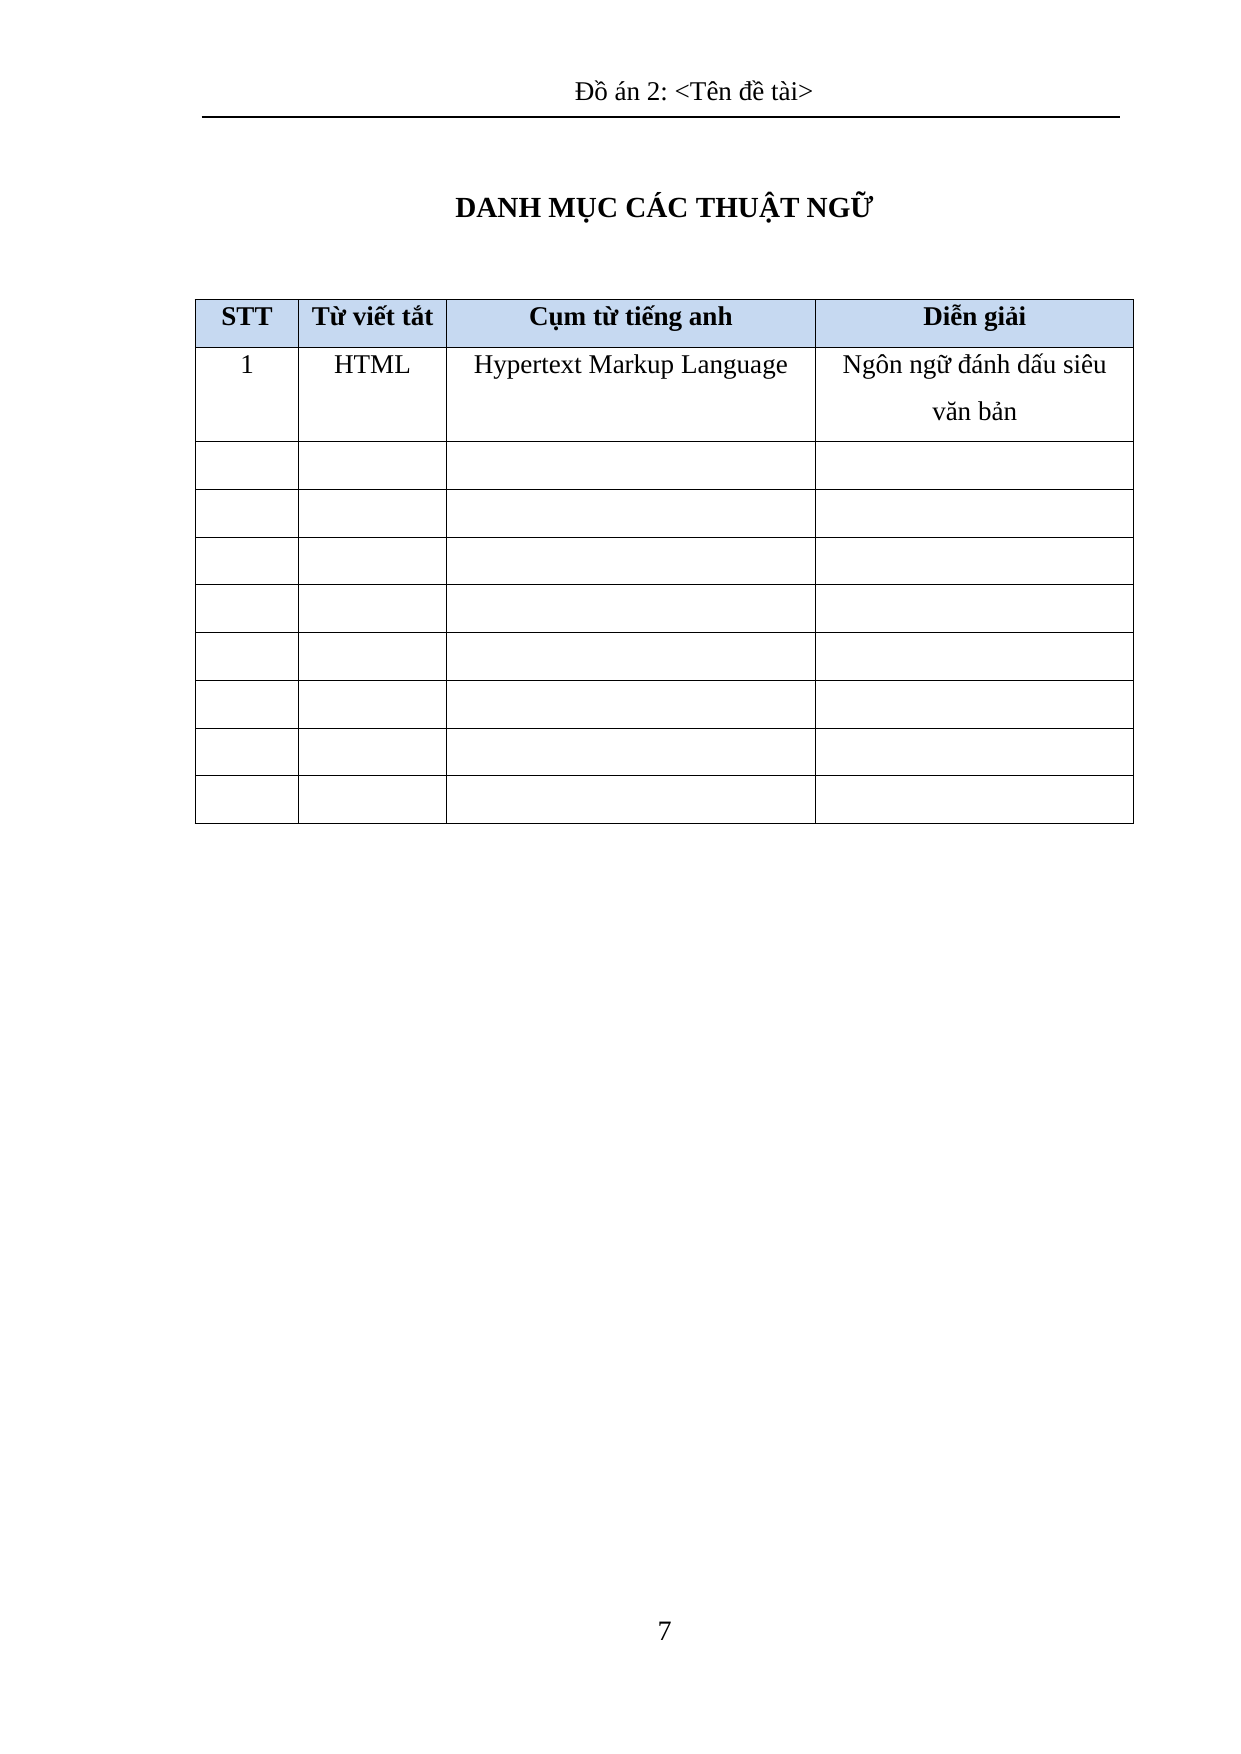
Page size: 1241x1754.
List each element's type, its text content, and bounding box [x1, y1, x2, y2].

table_cell [447, 681, 815, 727]
table_cell [816, 442, 1133, 489]
table_cell [816, 490, 1133, 537]
text DANH MỤC CÁC THUẬT NGỮ [207, 190, 1122, 223]
table_cell [447, 776, 815, 823]
table_header Từ viết tắt [299, 300, 446, 347]
table_cell [196, 633, 298, 680]
table_cell [196, 585, 298, 632]
table_cell HTML [299, 348, 446, 441]
table_cell Hypertext Markup Language [447, 348, 815, 441]
table_cell [196, 442, 298, 489]
table_cell [447, 633, 815, 680]
table_cell [816, 633, 1133, 680]
table_cell [447, 585, 815, 632]
table_cell [196, 538, 298, 584]
table_header STT [196, 300, 298, 347]
table_cell 1 [196, 348, 298, 441]
table_cell [299, 538, 446, 584]
table_cell [816, 729, 1133, 775]
table_cell [447, 490, 815, 537]
table_cell [299, 633, 446, 680]
table_cell [196, 729, 298, 775]
table_cell [816, 585, 1133, 632]
table_cell [299, 585, 446, 632]
table_cell [447, 729, 815, 775]
table_cell [196, 490, 298, 537]
table_header Diễn giải [816, 300, 1133, 347]
table_cell [299, 729, 446, 775]
table_cell [196, 681, 298, 727]
table_cell Ngôn ngữ đánh dấu siêu văn bản [816, 348, 1133, 441]
table_cell [299, 776, 446, 823]
table_cell [447, 538, 815, 584]
table_cell [816, 776, 1133, 823]
table_cell [816, 681, 1133, 727]
table_cell [196, 776, 298, 823]
table_cell [299, 490, 446, 537]
table_cell [299, 442, 446, 489]
table_cell [816, 538, 1133, 584]
table_cell [299, 681, 446, 727]
table_cell [447, 442, 815, 489]
table_header Cụm từ tiếng anh [447, 300, 815, 347]
